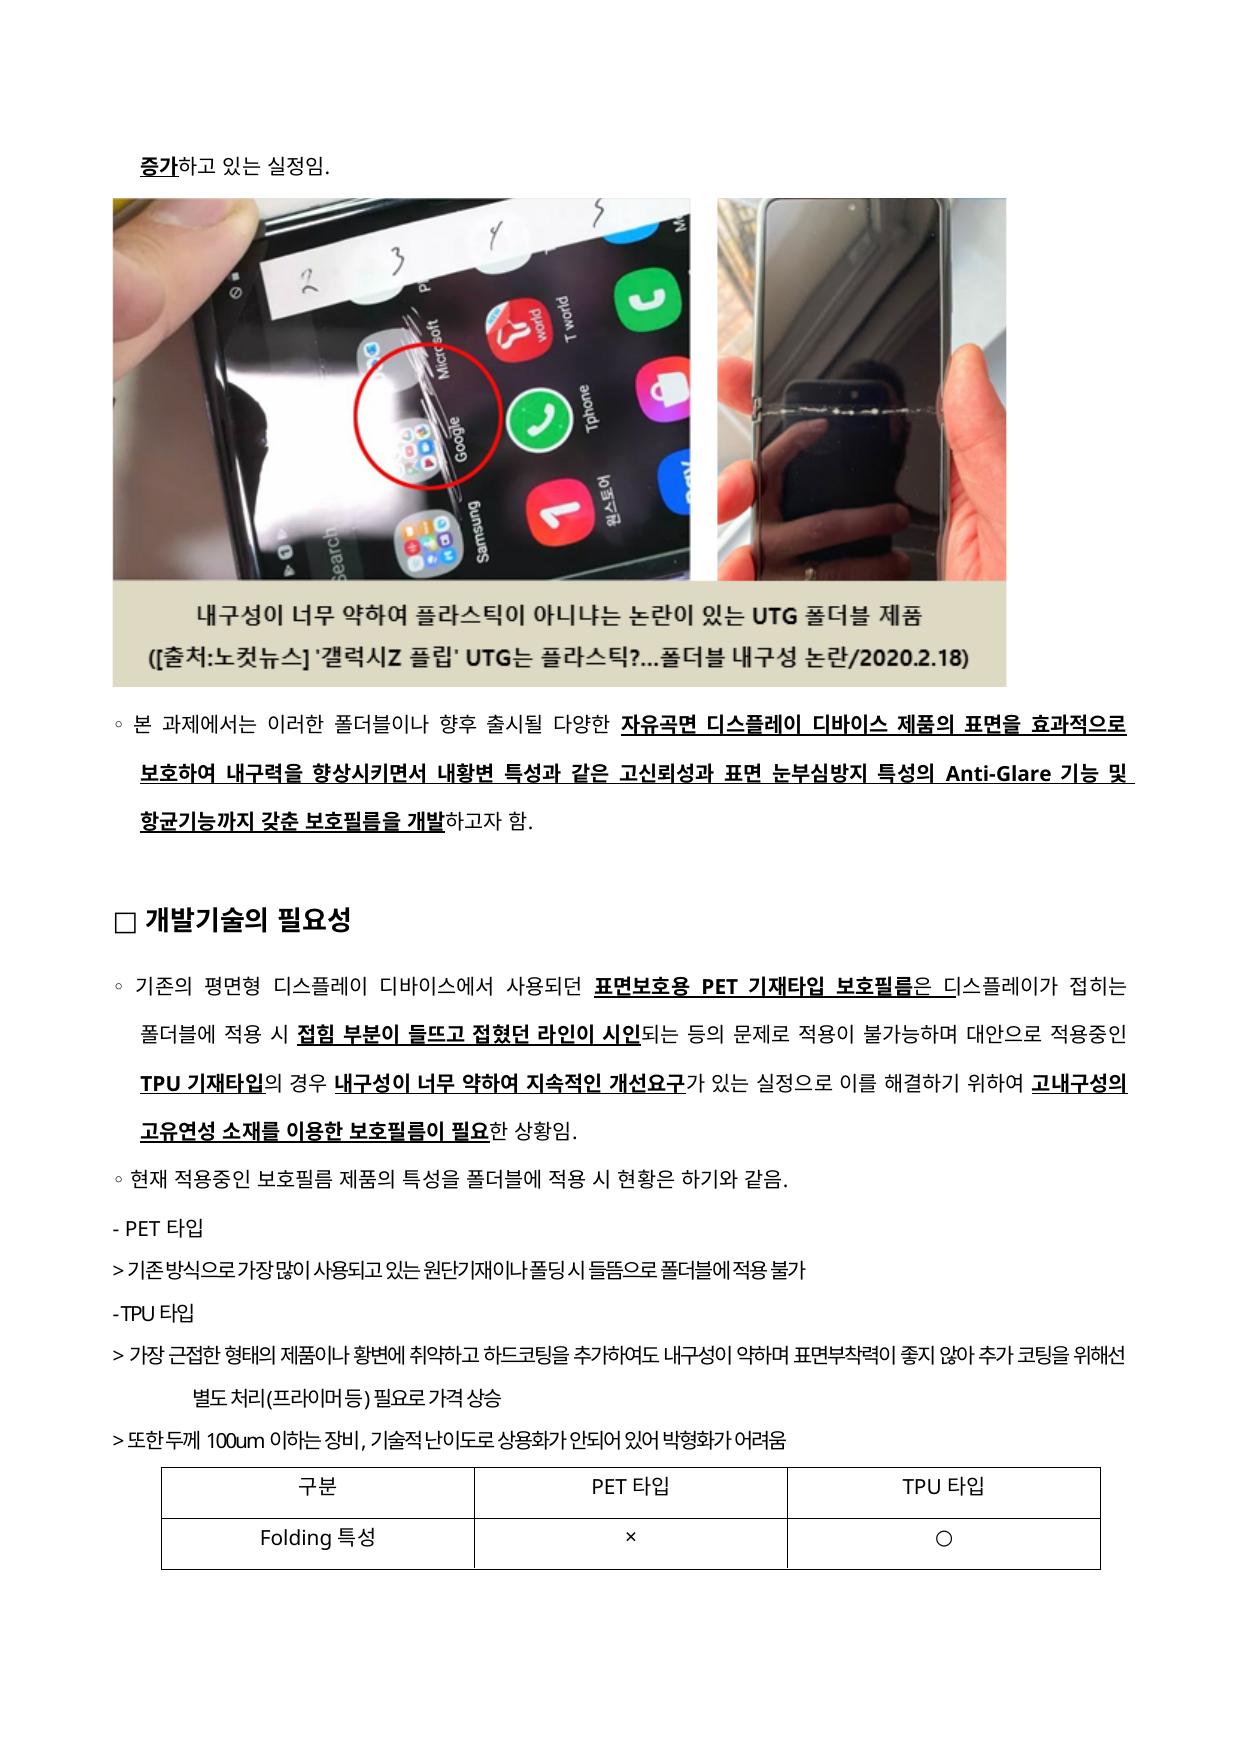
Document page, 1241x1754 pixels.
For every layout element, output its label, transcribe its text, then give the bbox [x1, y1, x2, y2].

table_cell ○ [788, 1519, 1100, 1568]
text □ 개발기술의 필요성 [112, 899, 1128, 938]
table_header 구분 [162, 1468, 474, 1517]
table_header TPU 타입 [788, 1468, 1100, 1517]
text > 기존 방식으로 가장 많이 사용되고 있는 원단기재이나 폴딩 시 들뜸으로 폴더블에 적용 불가 [112, 1254, 1128, 1285]
picture [112, 198, 1007, 687]
table_header PET 타입 [475, 1468, 787, 1517]
text > 가장 근접한 형태의 제품이나 황변에 취약하고 하드코팅을 추가하여도 내구성이 약하며 표면부착력이 좋지 않아 추가 코팅을 위해선 별도 처리(프라이머 등) 필요로 가격 상승 [112, 1339, 1128, 1412]
table_cell Folding 특성 [162, 1519, 474, 1568]
table_cell × [475, 1519, 787, 1568]
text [112, 150, 1128, 180]
text ◦ 현재 적용중인 보호필름 제품의 특성을 폴더블에 적용 시 현황은 하기와 같음. [112, 1164, 1128, 1194]
text - PET 타입 [112, 1212, 1128, 1242]
text ◦ 기존의 평면형 디스플레이 디바이스에서 사용되던 표면보호용 PET 기재타입 보호필름은 디스플레이가 접히는 폴더블에 적용 시 접힘 부분이 들뜨고 접혔던 라인이 시인되는 등의 문제로 적용이 불가능하며 대안으로 적용중인 TPU 기재타입의 경우 내구성이 너무 약하여 지속적인 개선요구가 있는 실정으로 이를 해결하기 위하여 고내구성의 고유연성 소재를 이용한 보호필름이 필요한 상황임. [112, 970, 1128, 1146]
text > 또한 두께 100um이하는 장비, 기술적 난이도로 상용화가 안되어 있어 박형화가 어려움 [112, 1424, 1128, 1454]
text - TPU 타입 [112, 1297, 1128, 1327]
text ◦ 본 과제에서는 이러한 폴더블이나 향후 출시될 다양한 자유곡면 디스플레이 디바이스 제품의 표면을 효과적으로 보호하여 내구력을 향상시키면서 내황변 특성과 같은 고신뢰성과 표면 눈부심방지 특성의 Anti-Glare 기능 및 항균기능까지 갖춘 보호필름을 개발하고자 함. [112, 708, 1128, 836]
